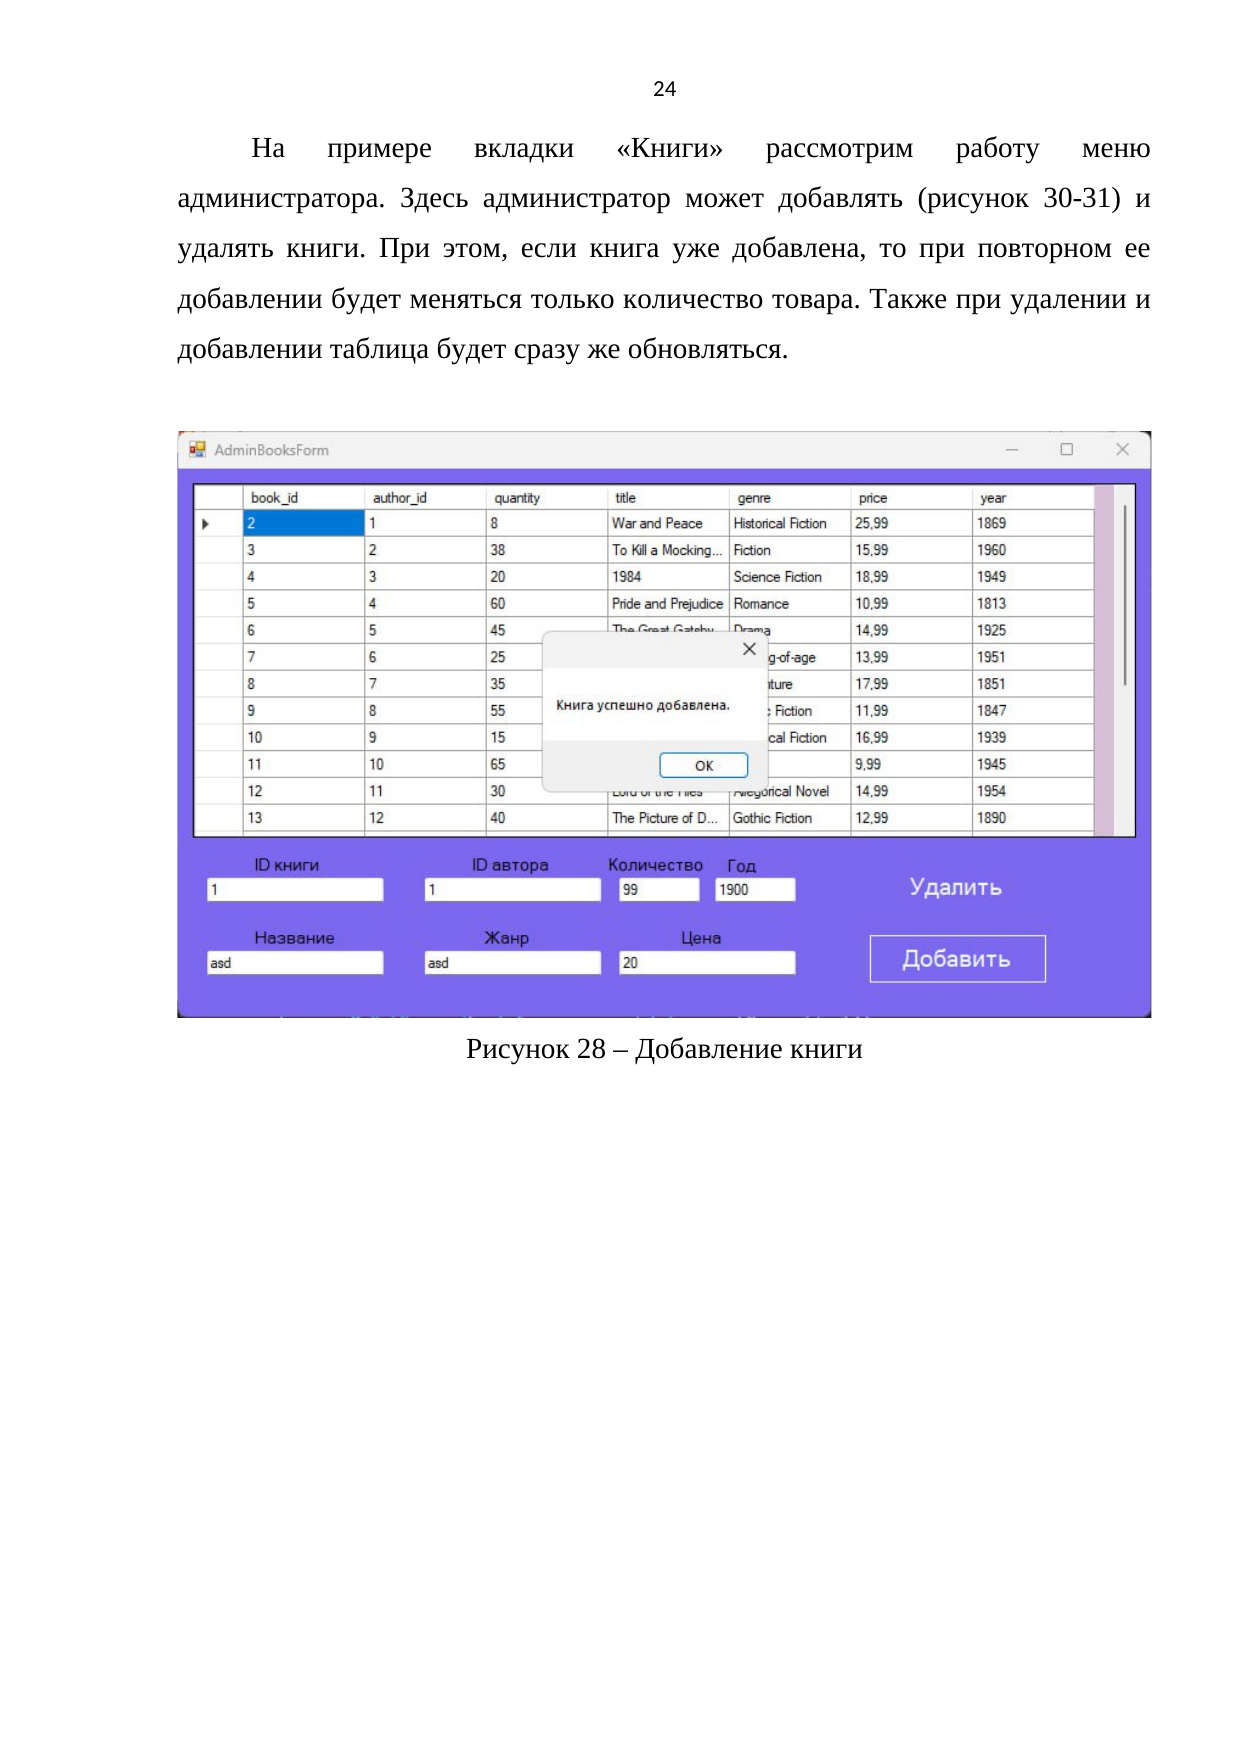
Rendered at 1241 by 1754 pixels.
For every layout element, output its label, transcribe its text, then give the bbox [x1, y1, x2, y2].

text Рисунок 28 – Добавление книги [177, 1031, 1152, 1065]
text На примере вкладки «Книги» рассмотрим работу меню администратора. Здесь администратор может добавлять (рисунок 30-31) и удалять книги. При этом, если книга уже добавлена, то при повторном ее добавлении будет меняться только количество товара. Также при удалении и добавлении таблица будет сразу же обновляться. [177, 130, 1152, 365]
picture [177, 431, 1152, 1018]
